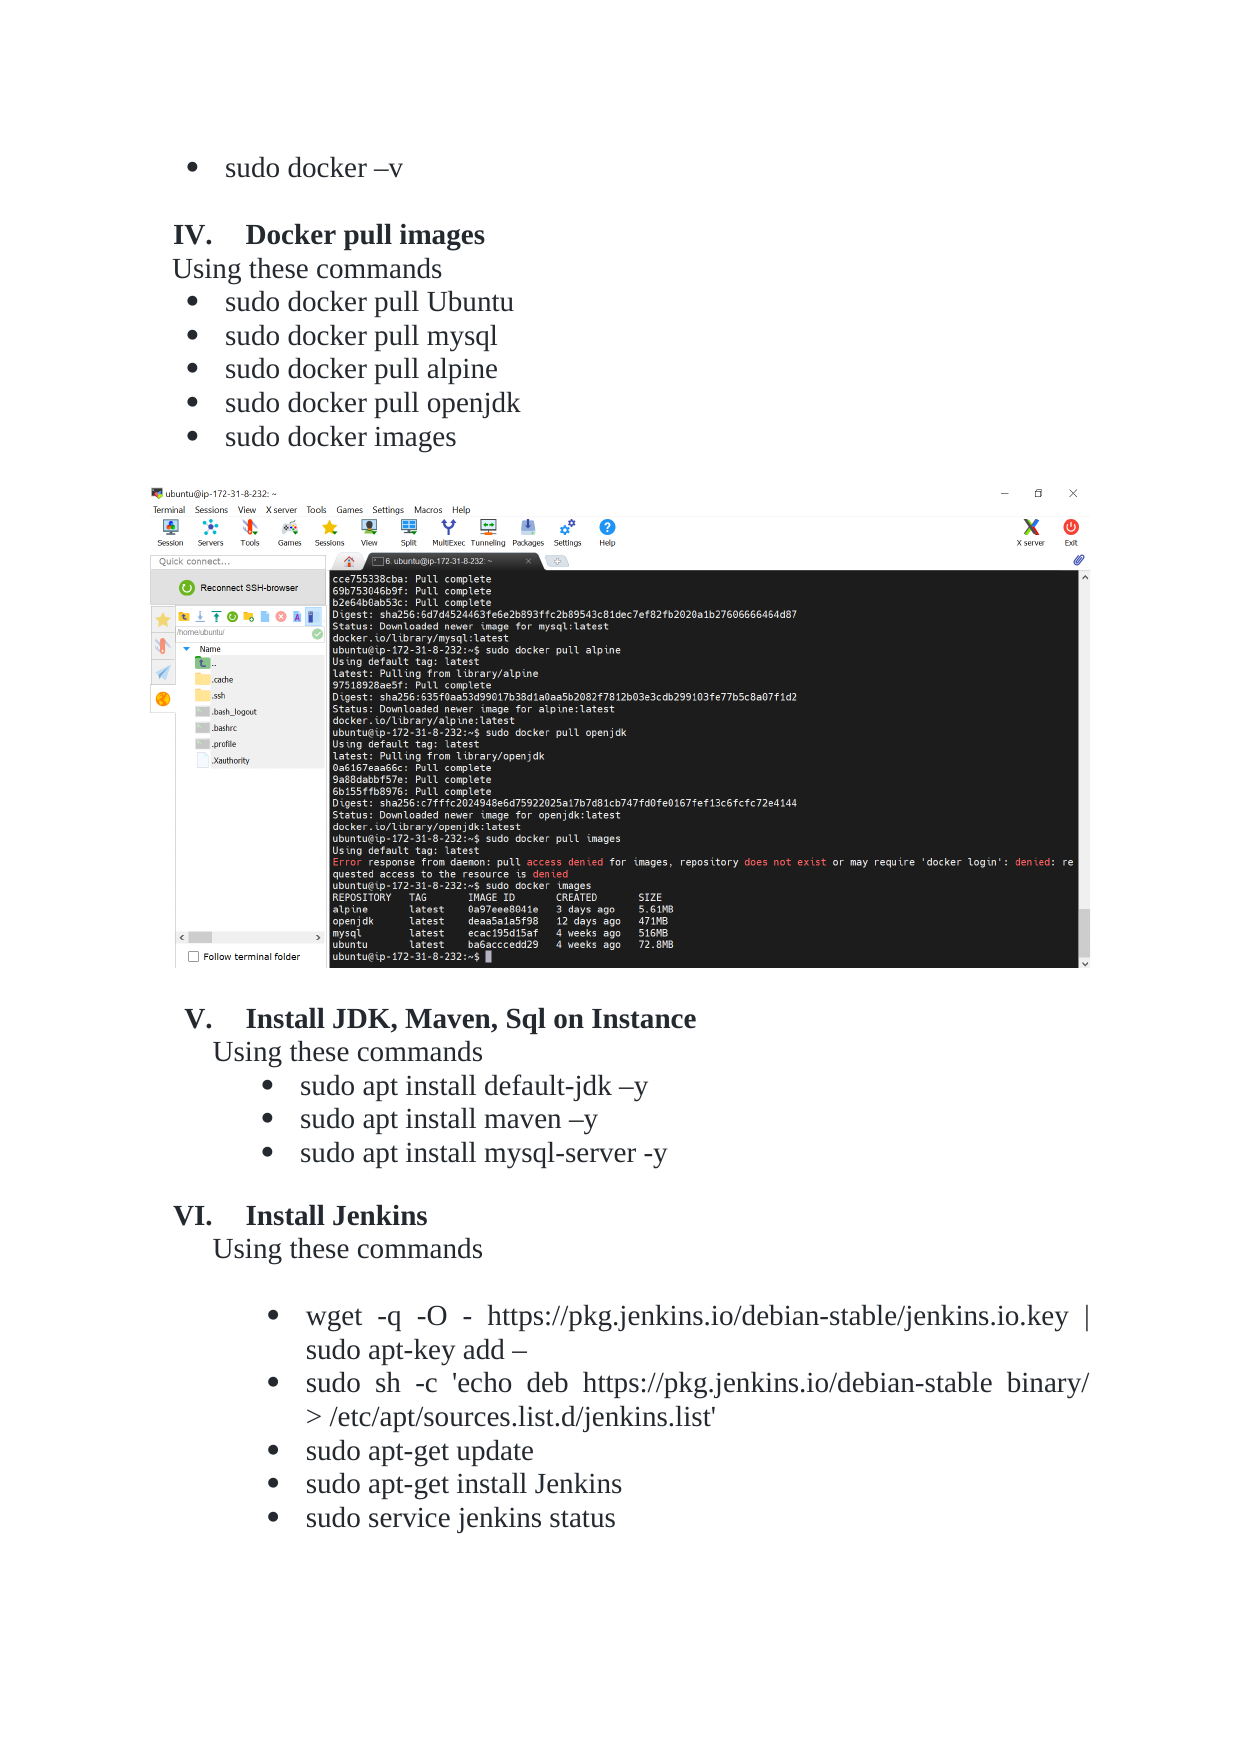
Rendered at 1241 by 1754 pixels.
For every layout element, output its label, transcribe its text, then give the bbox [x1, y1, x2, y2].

list Docker pull images [212, 217, 1090, 251]
list wget -q -O - https://pkg.jenkins.io/debian-stable/jenkins.io.key | sudo apt-key add – [268, 1298, 1090, 1366]
list sudo service jenkins status [268, 1500, 1090, 1534]
text Using these commands [150, 251, 1090, 284]
list sudo apt-get update [268, 1433, 1090, 1466]
list sudo apt install mysql-server -y [262, 1135, 1090, 1169]
list Install JDK, Maven, Sql on Instance [212, 1001, 1090, 1034]
list sudo sh -c 'echo deb https://pkg.jenkins.io/debian-stable binary/ > /etc/apt/sources.list.d/jenkins.list' [268, 1366, 1090, 1433]
text Using these commands [212, 1231, 1090, 1265]
list sudo docker pull openjdk [187, 385, 1090, 419]
list sudo apt install default-jdk –y [262, 1068, 1090, 1102]
picture [150, 486, 1091, 968]
list sudo docker pull Ubuntu [187, 284, 1090, 318]
list sudo apt-get install Jenkins [268, 1466, 1090, 1500]
list sudo apt install maven –y [262, 1102, 1090, 1135]
text Using these commands [212, 1034, 1090, 1068]
list sudo docker images [187, 419, 1090, 452]
list sudo docker pull alpine [187, 352, 1090, 385]
list Install Jenkins [212, 1198, 1090, 1231]
list sudo docker pull mysql [187, 318, 1090, 352]
list sudo docker –v [187, 150, 1090, 184]
